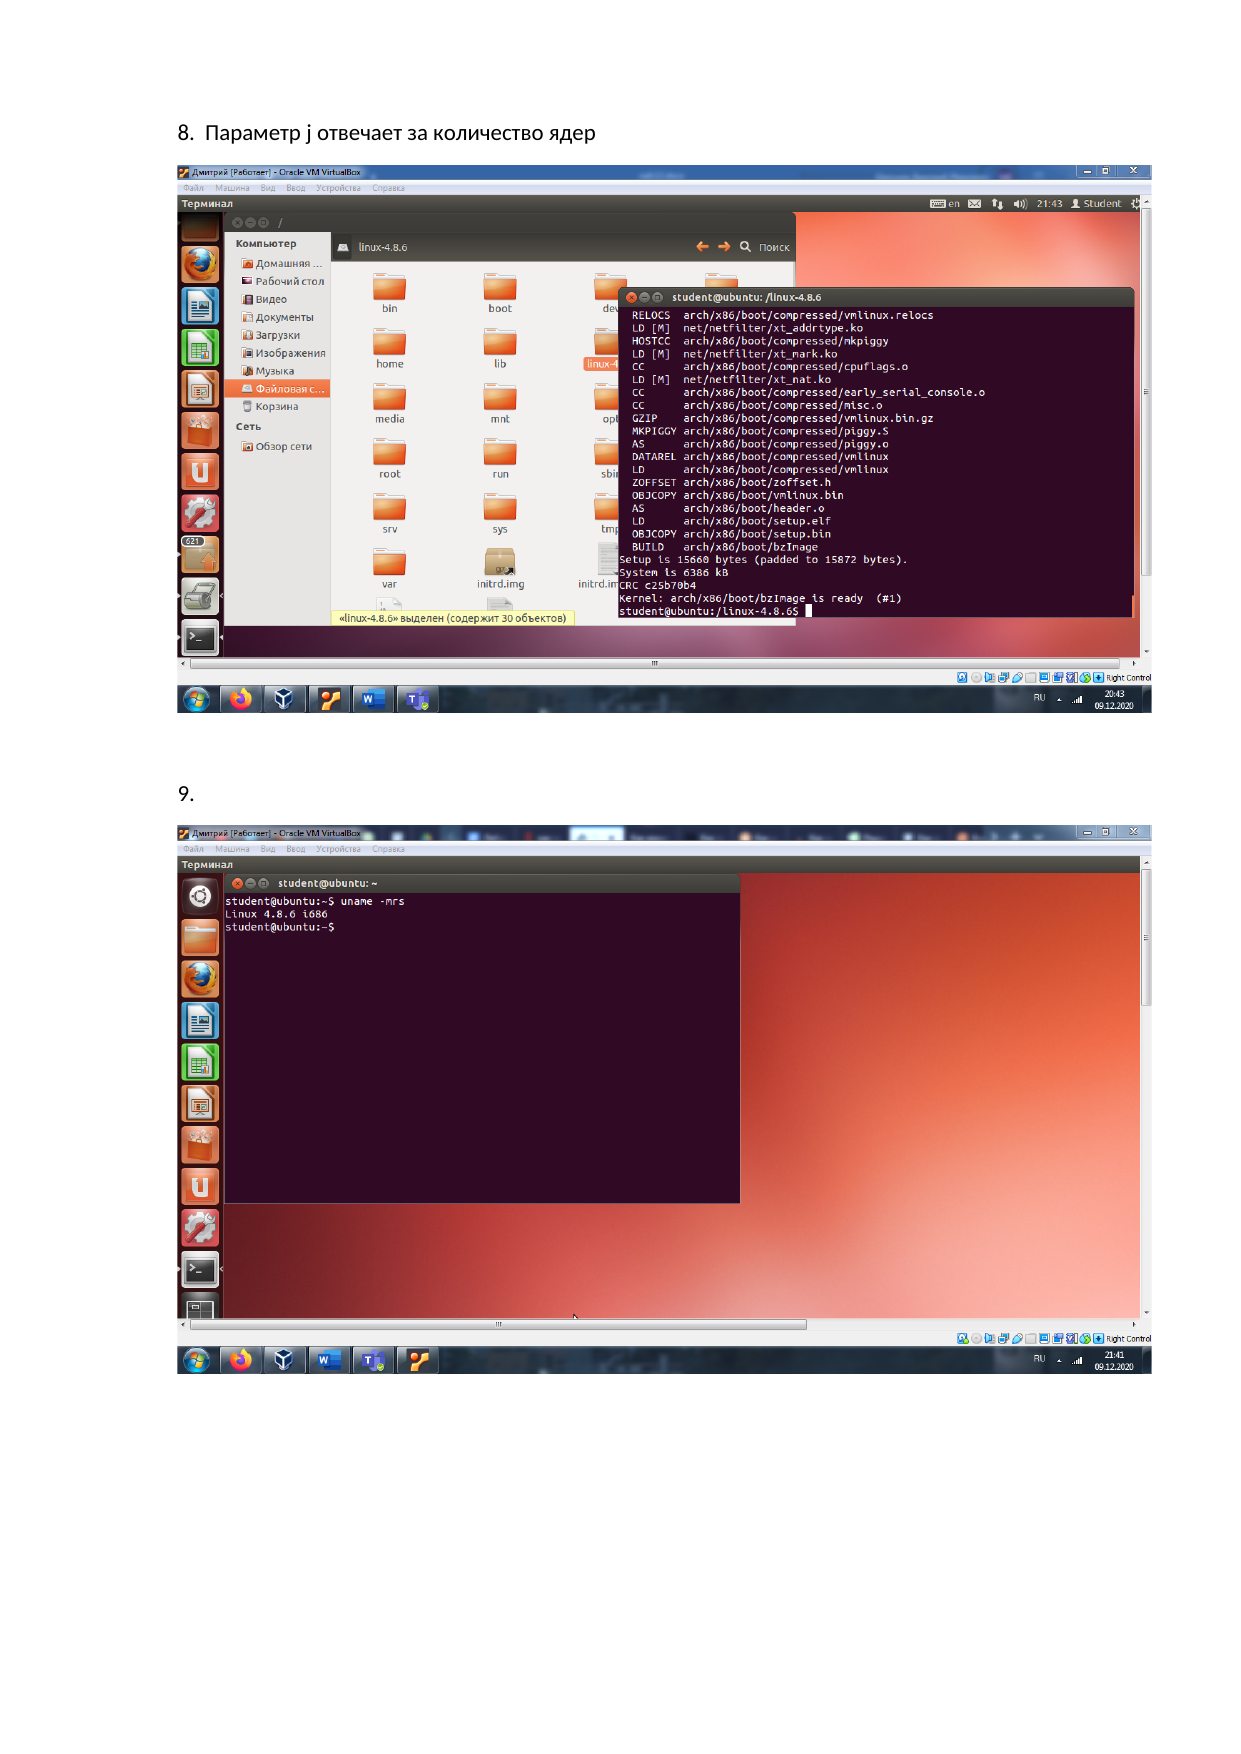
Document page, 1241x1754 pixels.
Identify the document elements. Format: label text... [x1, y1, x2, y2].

text 9. [177, 779, 1152, 807]
picture [177, 165, 1152, 713]
picture [177, 825, 1152, 1374]
text 8. Параметр j отвечает за количество ядер [177, 118, 1152, 146]
